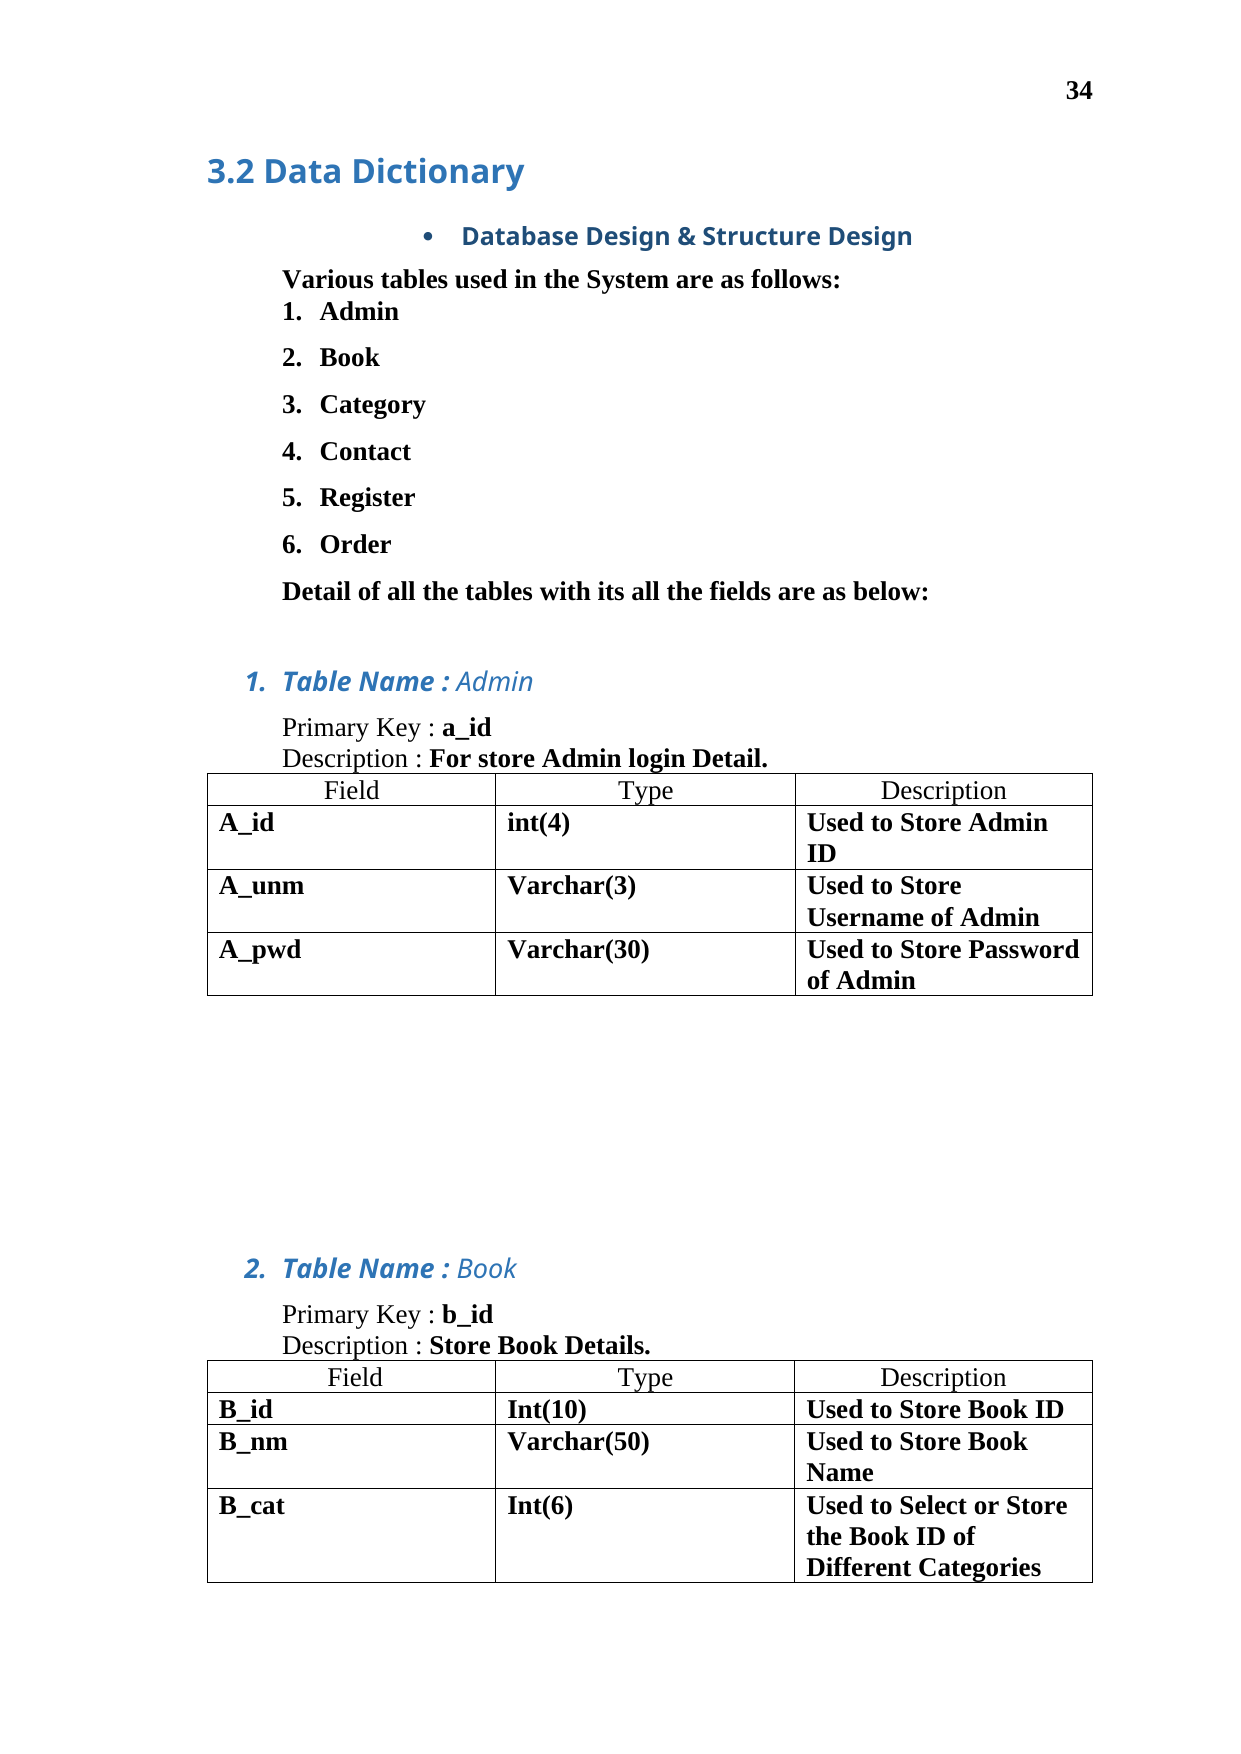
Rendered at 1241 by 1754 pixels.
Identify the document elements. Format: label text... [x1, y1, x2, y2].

table_cell Used to Select or Store the Book ID of Different Categories [795, 1489, 1092, 1582]
text Description : Store Book Details. [207, 1329, 1092, 1360]
table_header Field [208, 1361, 495, 1392]
list Category [282, 388, 1098, 419]
subtitle Table Name : Book [244, 1249, 1092, 1286]
table_cell int(4) [496, 806, 795, 868]
subtitle Database Design & Structure Design [244, 218, 1092, 252]
subtitle 3.2 Data Dictionary [207, 148, 1092, 193]
text Description : For store Admin login Detail. [207, 742, 1092, 773]
list Admin [282, 295, 1098, 326]
text Primary Key : b_id [207, 1298, 1092, 1329]
text Detail of all the tables with its all the fields are as below: [282, 575, 1092, 606]
table_cell Varchar(3) [496, 870, 795, 932]
table_cell A_unm [208, 870, 495, 932]
table_cell Used to Store Book Name [795, 1425, 1092, 1488]
table_cell Used to Store Password of Admin [796, 933, 1092, 995]
list Book [282, 341, 1098, 372]
table_cell B_nm [208, 1425, 495, 1488]
table_cell Used to Store Admin ID [796, 806, 1092, 868]
table_header Field [208, 774, 495, 805]
table_cell Int(6) [496, 1489, 794, 1582]
subtitle Table Name : Admin [244, 662, 1092, 699]
table_cell B_id [208, 1393, 495, 1424]
list Contact [282, 435, 1098, 466]
table_header Description [796, 774, 1092, 805]
table_cell A_pwd [208, 933, 495, 995]
text Primary Key : a_id [207, 711, 1092, 742]
table_cell A_id [208, 806, 495, 868]
table_cell Int(10) [496, 1393, 794, 1424]
table_header Description [795, 1361, 1092, 1392]
table_cell Used to Store Username of Admin [796, 870, 1092, 932]
table_cell Used to Store Book ID [795, 1393, 1092, 1424]
table_cell Varchar(30) [496, 933, 795, 995]
table_header Type [496, 774, 795, 805]
list Order [282, 528, 1098, 559]
table_cell Varchar(50) [496, 1425, 794, 1488]
list Register [282, 481, 1098, 512]
table_cell B_cat [208, 1489, 495, 1582]
table_header Type [496, 1361, 794, 1392]
text Various tables used in the System are as follows: [282, 263, 1098, 295]
